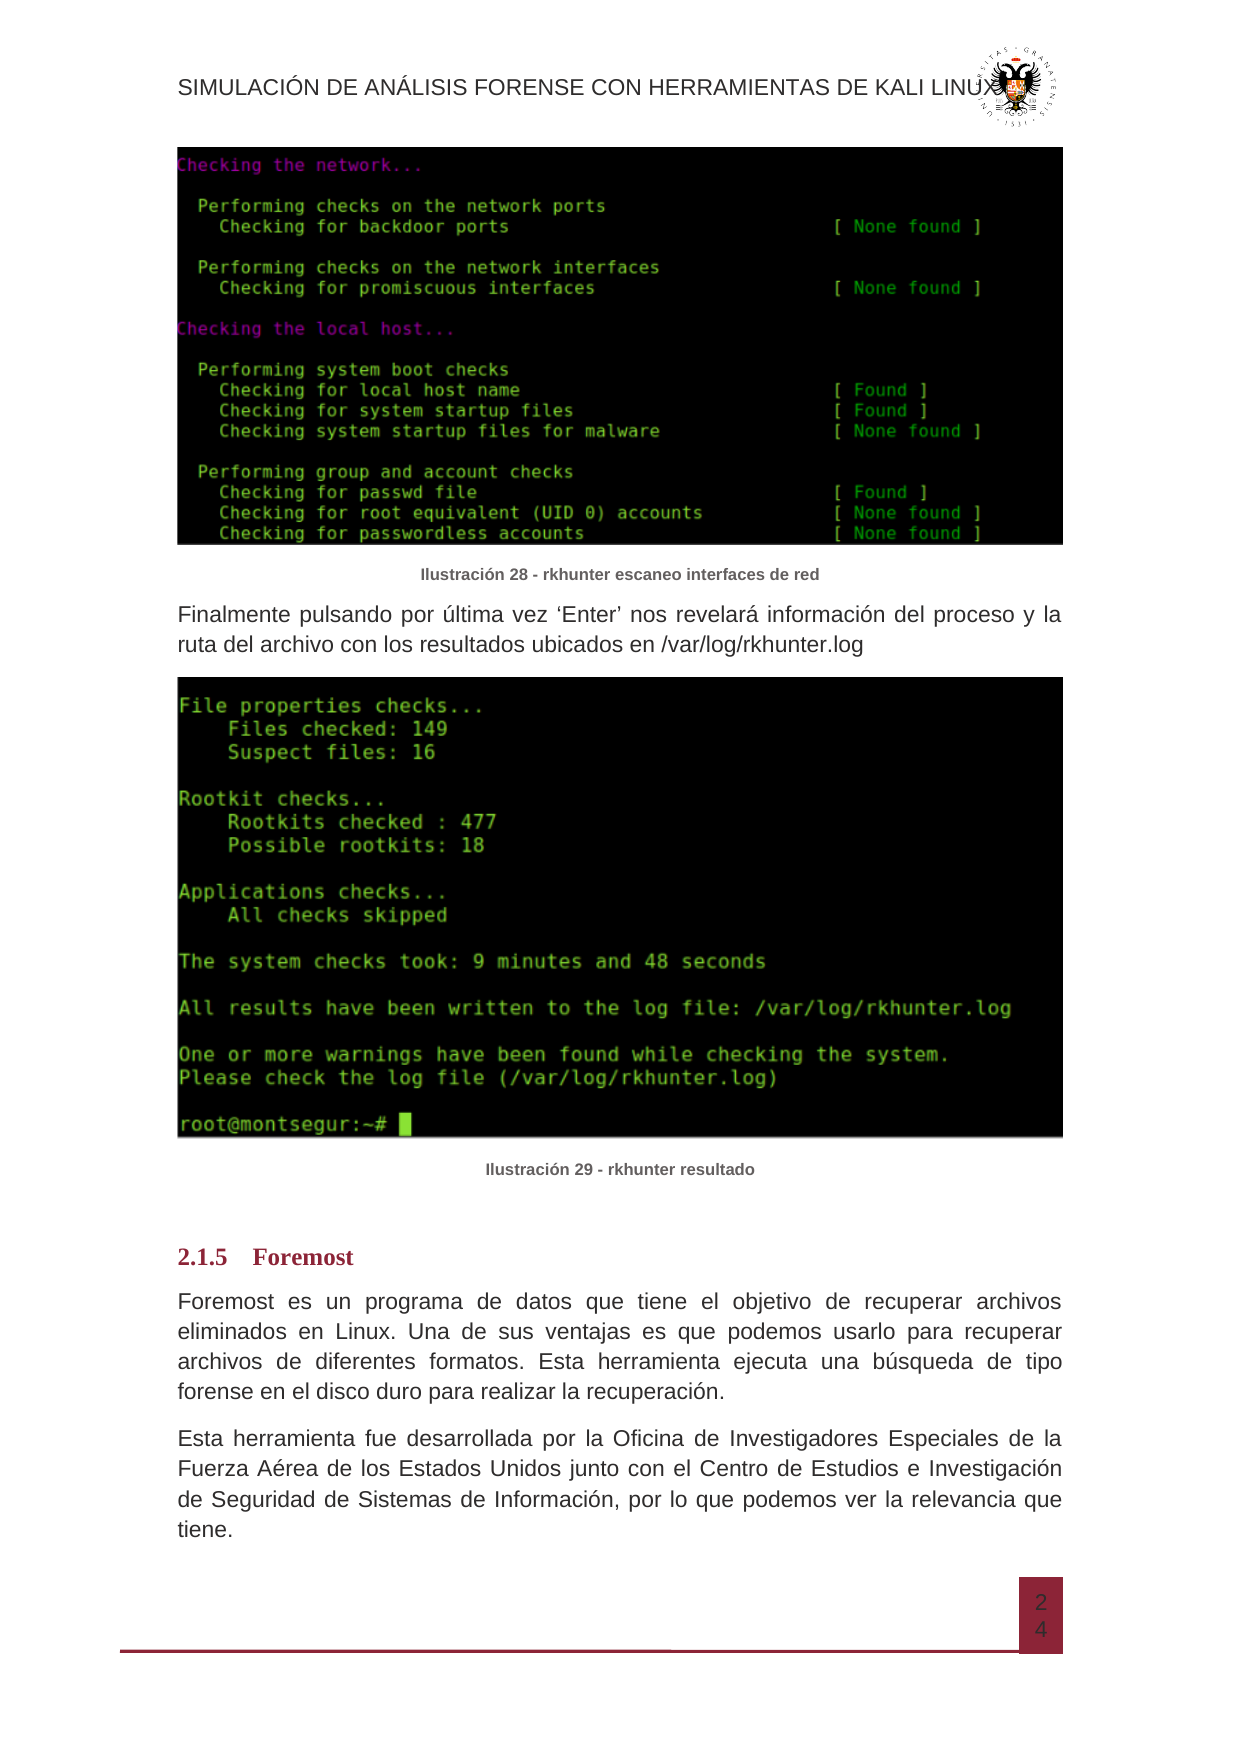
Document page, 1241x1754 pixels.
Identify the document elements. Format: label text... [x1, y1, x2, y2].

picture [177, 147, 1063, 609]
picture [975, 43, 1058, 127]
subtitle Foremost [177, 712, 1063, 741]
text Foremost puede recuperar archivos con los siguientes formatos: jpg, gif, png, bmp, avi, tiff, mp4, exe, mpg, wav, asf, wma, mp3, fws, riff, wmv, mov, pdf, ole, doc, docx, xls, xlsx. ppt, pptx, zip, rar, html, cpp, java, art, pst, ost, dbx, idx, mbx, wpc, pgp, txt, rpm, dat, etc. [177, 1308, 1063, 1424]
text Foremost es un programa de datos que tiene el objetivo de recuperar archivos eliminados en Linux. Una de sus ventajas es que podemos usarlo para recuperar archivos de diferentes formatos. Esta herramienta ejecuta una búsqueda de tipo forense en el disco duro para realizar la recuperación. [177, 758, 1063, 874]
text La sintaxis es la siguiente: [177, 1492, 1063, 1518]
text Cuando se borra un archivo del sistema y lo envías a la papelera permanecerá hasta que lo vacíes. Pero vaciarla no significa que los archivos se van para siempre, sino que siguen ya que el sistema solo elimina los metadatos y deja los datos inferiores con el fin de sobrescribirlos. Hay muchas posibilidades de recuperar un archivo, pero no siempre con un 100% de calidad e integridad. [177, 1033, 1063, 1180]
text Foremast copia y analiza el disco duro para detectar archivos ocultos y luego se aloja esa información de forma temporal usando la memoria del equipo y buscará sus coincidencias para encontrar un archivo integral. [177, 1200, 1063, 1287]
text Esta herramienta fue desarrollada por la Oficina de Investigadores Especiales de la Fuerza Aérea de los Estados Unidos junto con el Centro de Estudios e Investigación de Seguridad de Sistemas de Información, por lo que podemos ver la relevancia que tiene. [177, 895, 1063, 1012]
